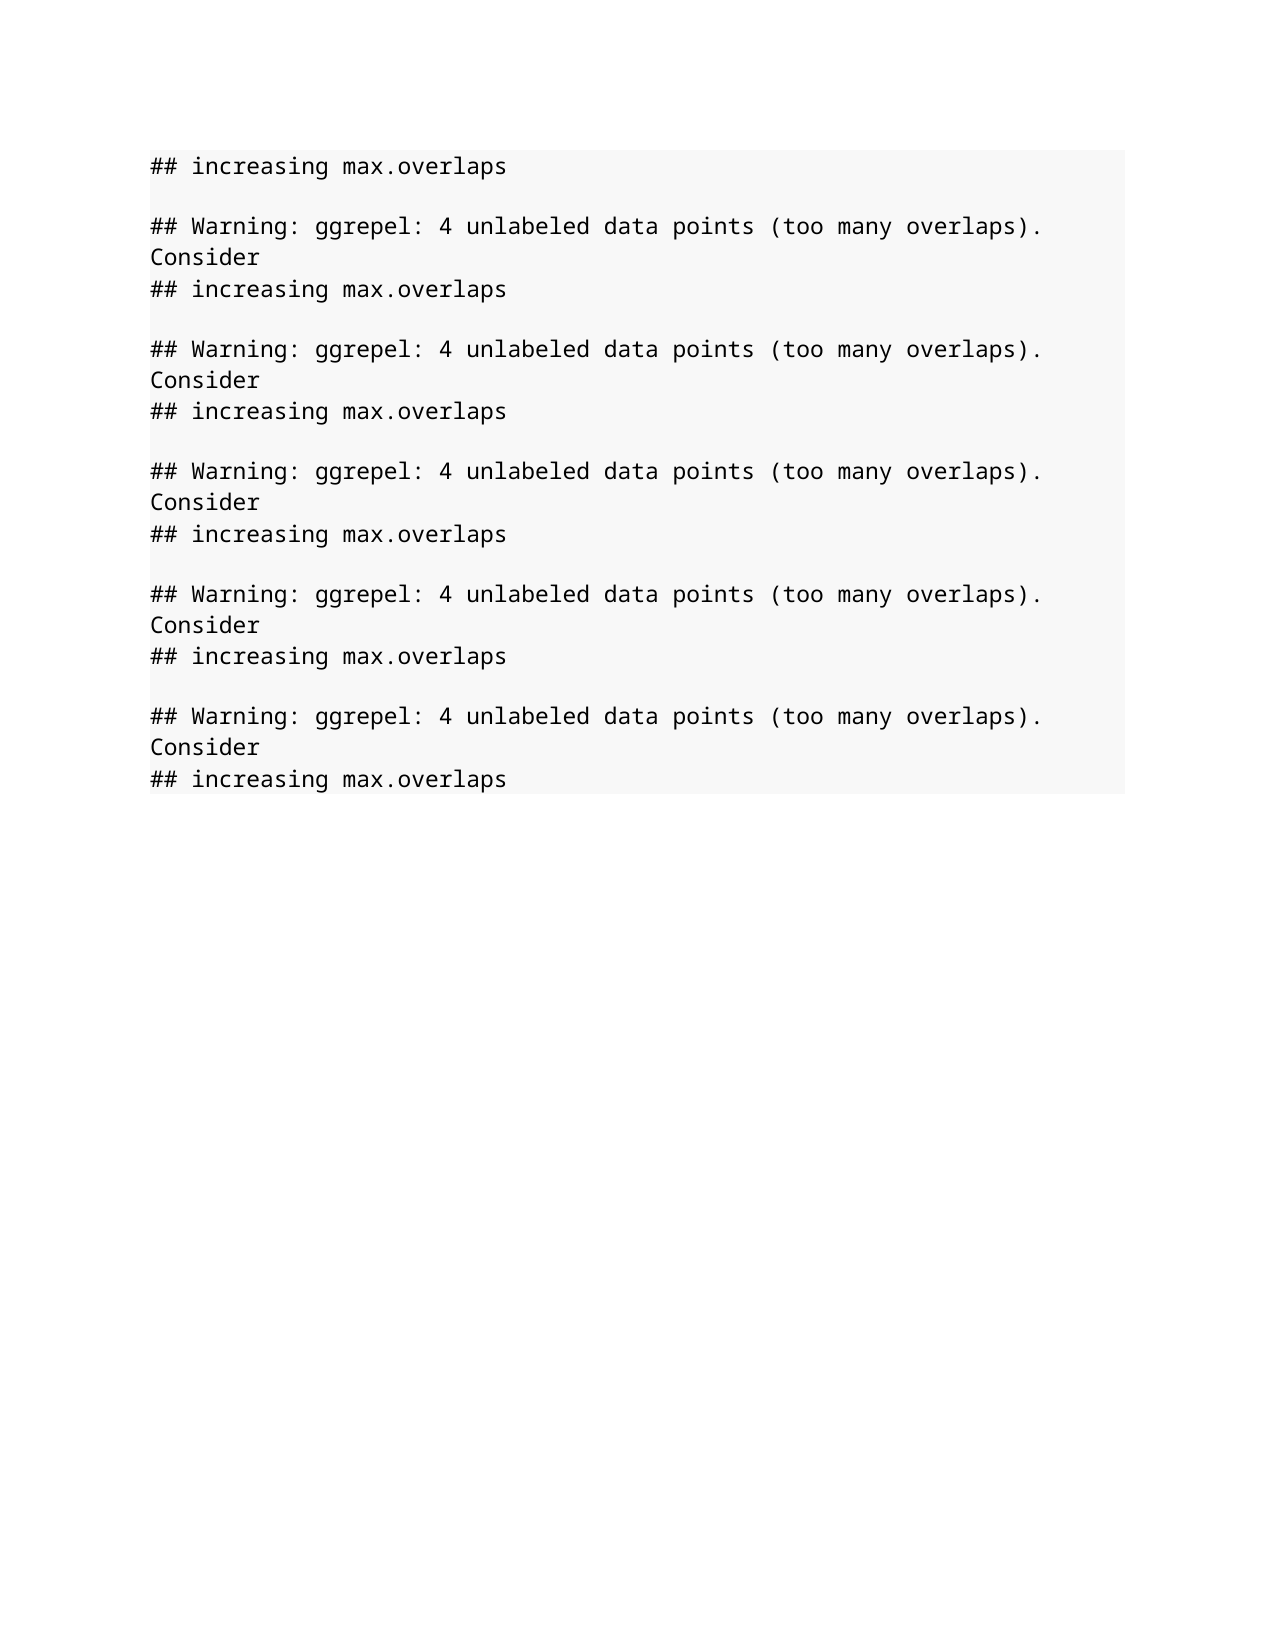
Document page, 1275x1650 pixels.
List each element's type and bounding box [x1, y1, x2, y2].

text [150, 150, 1125, 794]
